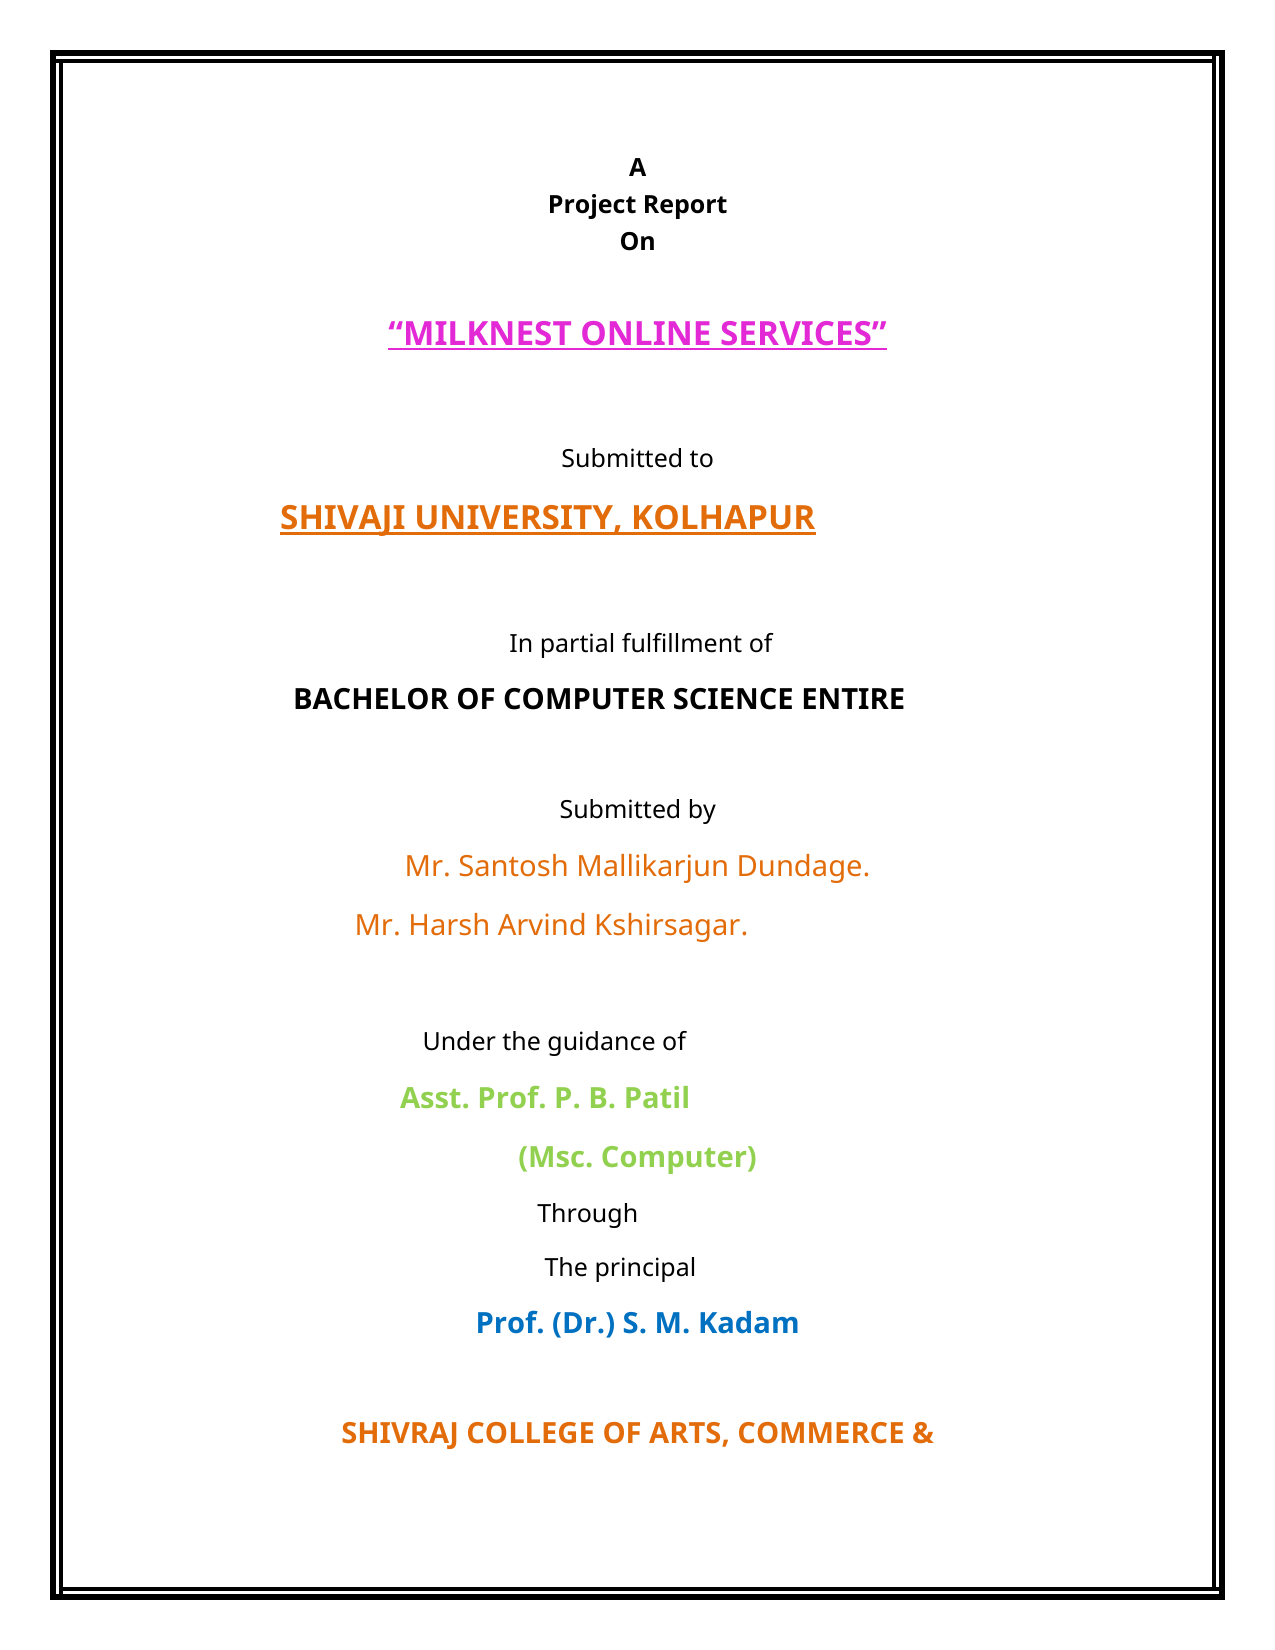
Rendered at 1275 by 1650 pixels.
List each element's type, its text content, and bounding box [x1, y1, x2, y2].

text The principal [450, 1249, 1125, 1283]
text Asst. Prof. P. B. Patil [150, 1077, 1125, 1117]
text On [150, 223, 1125, 258]
text (Msc. Computer) [150, 1136, 1125, 1176]
text Through [300, 1196, 1125, 1230]
text Project Report [150, 187, 1125, 221]
text Under the guidance of [150, 1023, 1125, 1057]
text In partial fulfillment of [150, 625, 1125, 659]
text BACHELOR OF COMPUTER SCIENCE ENTIRE [150, 679, 1125, 718]
text Mr. Santosh Mallikarjun Dundage. [150, 845, 1125, 885]
text Mr. Harsh Arvind Kshirsagar. [150, 904, 1125, 944]
text SHIVRAJ COLLEGE OF ARTS, COMMERCE & [150, 1413, 1125, 1452]
text Prof. (Dr.) S. M. Kadam [150, 1303, 1125, 1342]
text “MILKNEST ONLINE SERVICES” [150, 309, 1125, 355]
text Submitted by [150, 792, 1125, 826]
text A [150, 150, 1125, 184]
text Submitted to [150, 441, 1125, 474]
text SHIVAJI UNIVERSITY, KOLHAPUR [150, 494, 1125, 539]
